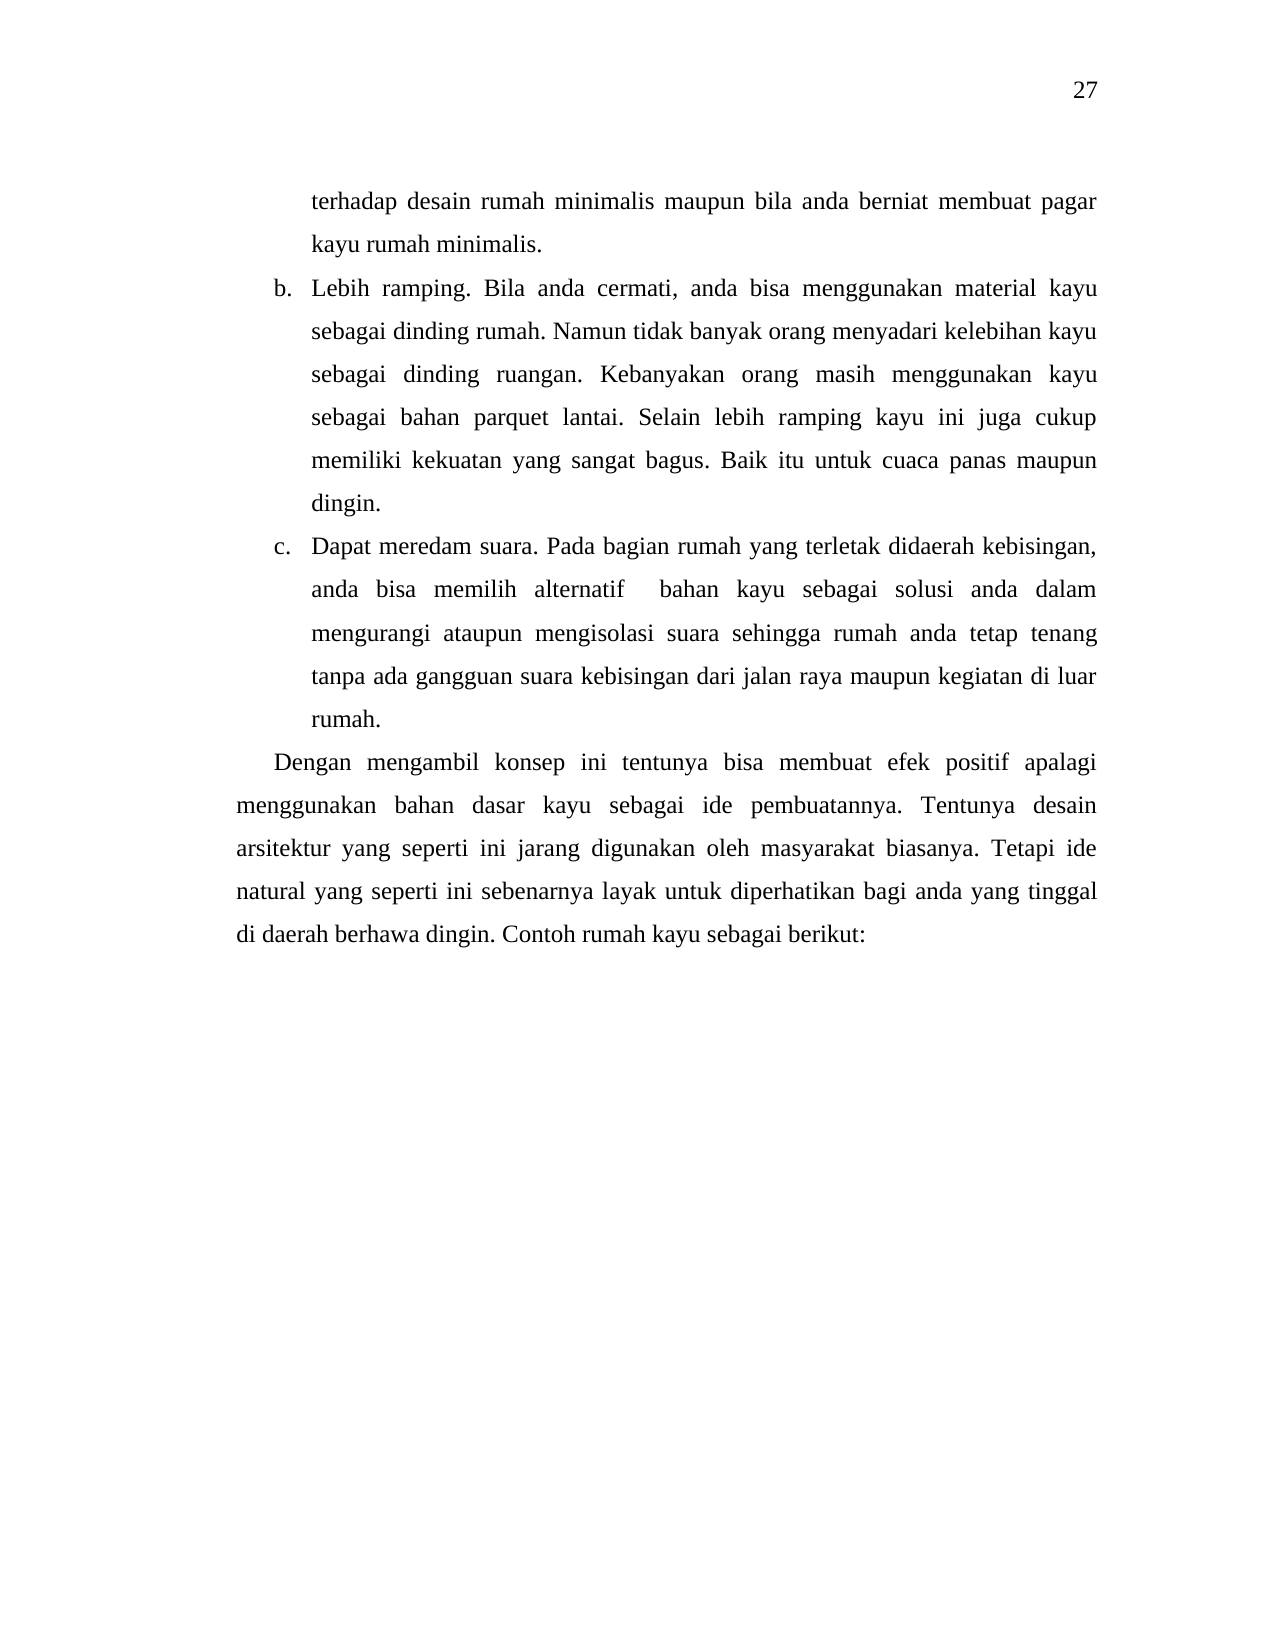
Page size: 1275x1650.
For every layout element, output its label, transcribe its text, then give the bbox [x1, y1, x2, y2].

text Dengan mengambil konsep ini tentunya bisa membuat efek positif apalagi menggunakan bahan dasar kayu sebagai ide pembuatannya. Tentunya desain arsitektur yang seperti ini jarang digunakan oleh masyarakat biasanya. Tetapi ide natural yang seperti ini sebenarnya layak untuk diperhatikan bagi anda yang tinggal di daerah berhawa dingin. Contoh rumah kayu sebagai berikut: [236, 747, 1098, 948]
list Lebih ramping. Bila anda cermati, anda bisa menggunakan material kayu sebagai dinding rumah. Namun tidak banyak orang menyadari kelebihan kayu sebagai dinding ruangan. Kebanyakan orang masih menggunakan kayu sebagai bahan parquet lantai. Selain lebih ramping kayu ini juga cukup memiliki kekuatan yang sangat bagus. Baik itu untuk cuaca panas maupun dingin. [274, 273, 1098, 517]
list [274, 186, 1098, 258]
list Dapat meredam suara. Pada bagian rumah yang terletak didaerah kebisingan, anda bisa memilih alternatif bahan kayu sebagai solusi anda dalam mengurangi ataupun mengisolasi suara sehingga rumah anda tetap tenang tanpa ada gangguan suara kebisingan dari jalan raya maupun kegiatan di luar rumah. [274, 531, 1098, 733]
